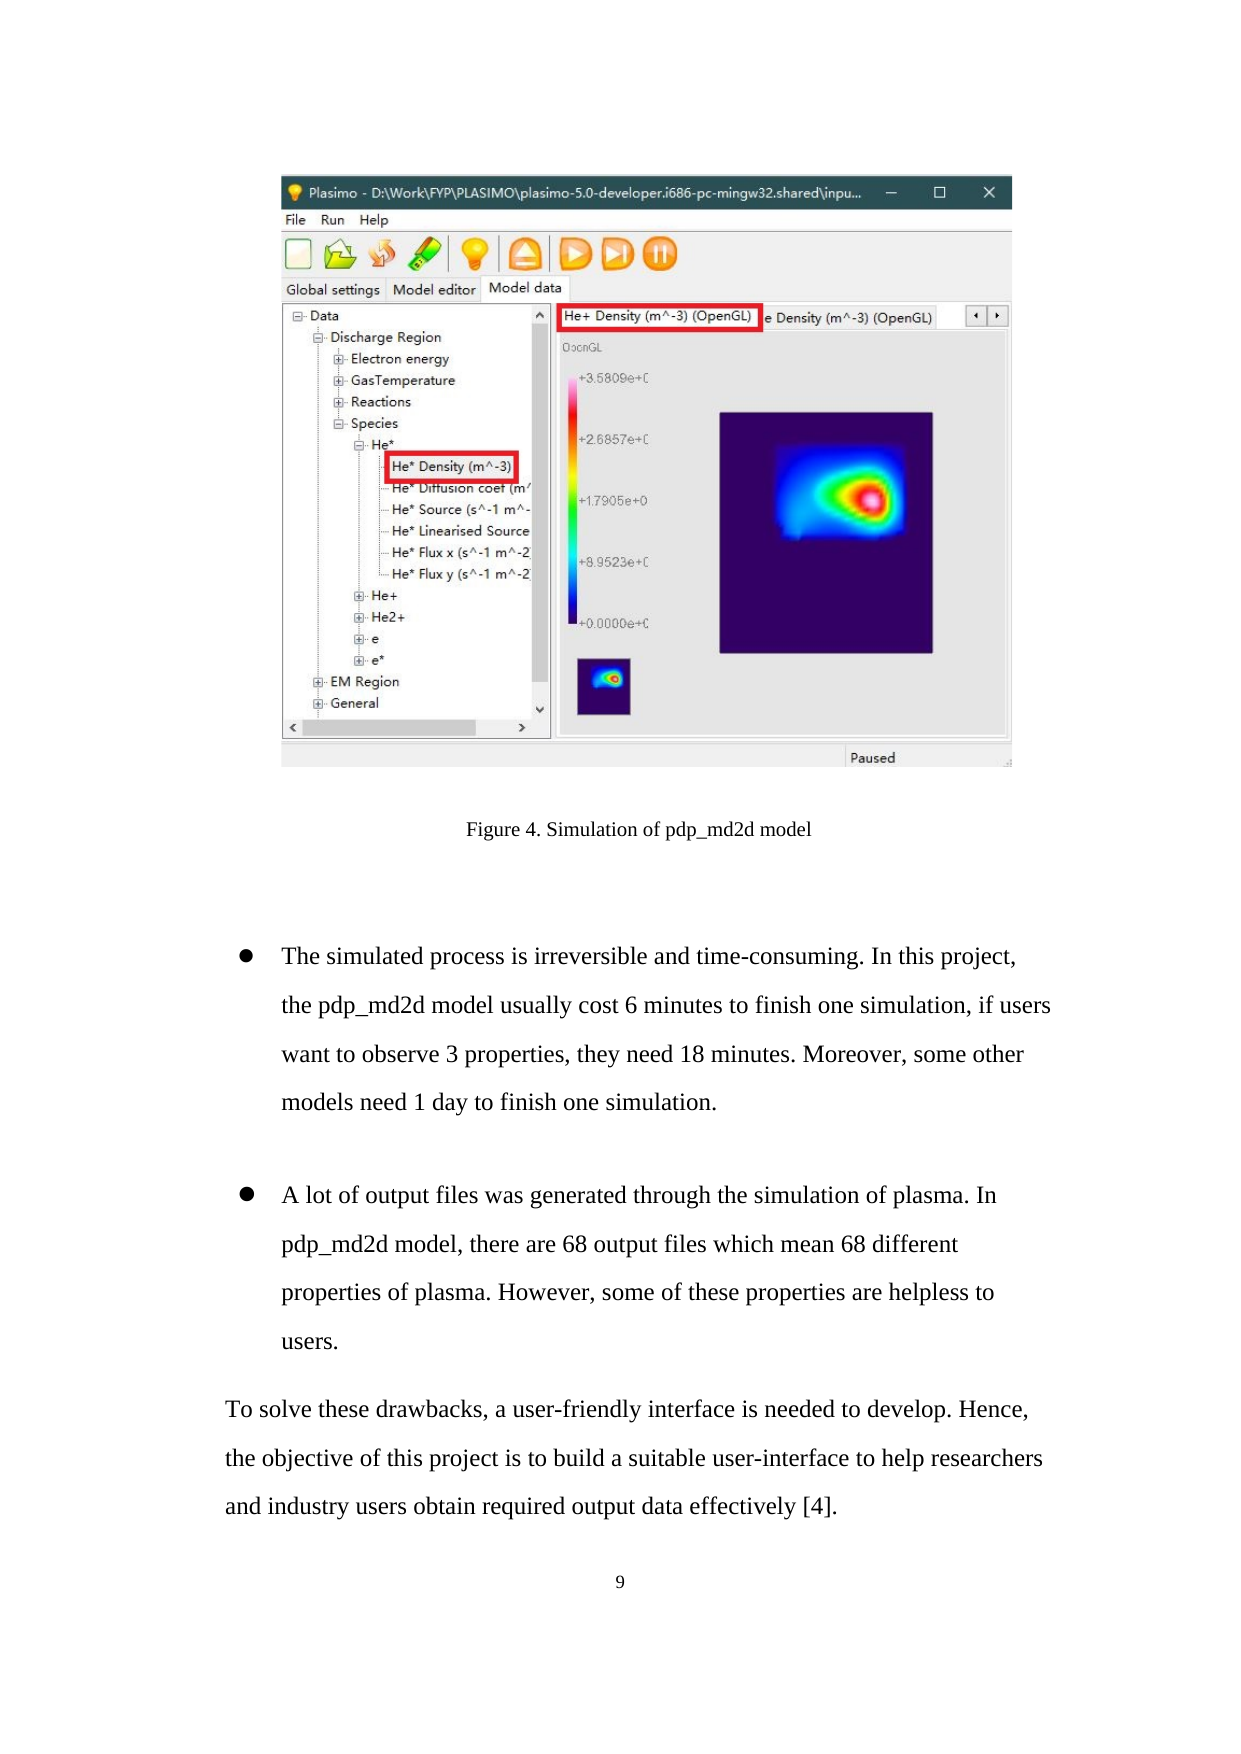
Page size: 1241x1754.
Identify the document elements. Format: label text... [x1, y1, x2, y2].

text To solve these drawbacks, a user-friendly interface is needed to develop. Hence, the objective of this project is to build a suitable user-interface to help researchers and industry users obtain required output data effectively [4]. [225, 1392, 1053, 1522]
list The simulated process is irreversible and time-consuming. In this project, the pdp_md2d model usually cost 6 minutes to finish one simulation, if users want to observe 3 properties, they need 18 minutes. Moreover, some other models need 1 day to finish one simulation. [237, 939, 1053, 1118]
list A lot of output files was generated through the simulation of plasma. In pdp_md2d model, there are 68 output files which mean 68 different properties of plasma. However, some of these properties are helpless to users. [237, 1178, 1053, 1357]
text Figure 4. Simulation of pdp_md2d model [225, 813, 1053, 846]
picture [281, 174, 1013, 767]
